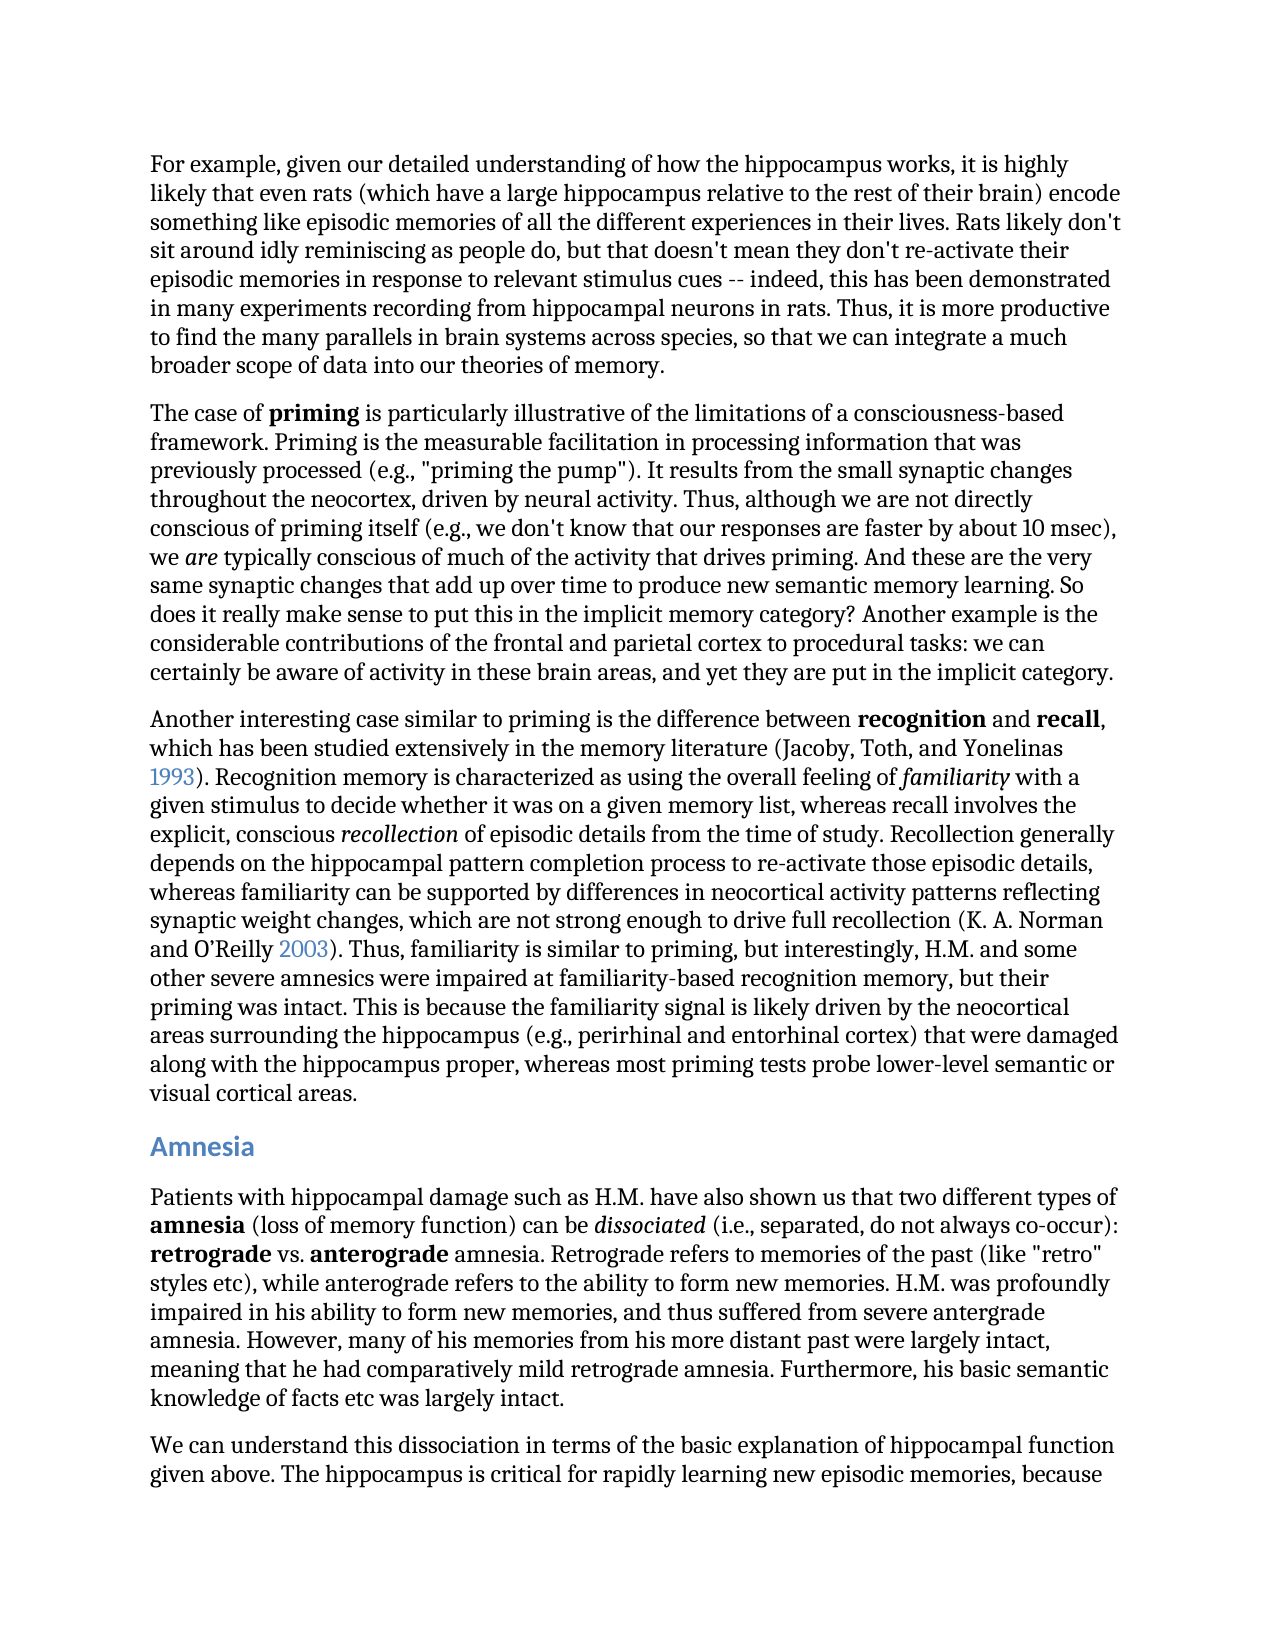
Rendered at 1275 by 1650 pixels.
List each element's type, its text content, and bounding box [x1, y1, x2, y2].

subtitle Amnesia [150, 1128, 1125, 1164]
text For example, given our detailed understanding of how the hippocampus works, it is highly likely that even rats (which have a large hippocampus relative to the rest of their brain) encode something like episodic memories of all the different experiences in their lives. Rats likely don't sit around idly reminiscing as people do, but that doesn't mean they don't re-activate their episodic memories in response to relevant stimulus cues -- indeed, this has been demonstrated in many experiments recording from hippocampal neurons in rats. Thus, it is more productive to find the many parallels in brain systems across species, so that we can integrate a much broader scope of data into our theories of memory. [150, 150, 1125, 380]
text Another interesting case similar to priming is the difference between recognition and recall, which has been studied extensively in the memory literature (Jacoby, Toth, and Yonelinas 1993). Recognition memory is characterized as using the overall feeling of familiarity with a given stimulus to decide whether it was on a given memory list, whereas recall involves the explicit, conscious recollection of episodic details from the time of study. Recollection generally depends on the hippocampal pattern completion process to re-activate those episodic details, whereas familiarity can be supported by differences in neocortical activity patterns reflecting synaptic weight changes, which are not strong enough to drive full recollection (K. A. Norman and O’Reilly 2003). Thus, familiarity is similar to priming, but interestingly, H.M. and some other severe amnesics were impaired at familiarity-based recognition memory, but their priming was intact. This is because the familiarity signal is likely driven by the neocortical areas surrounding the hippocampus (e.g., perirhinal and entorhinal cortex) that were damaged along with the hippocampus proper, whereas most priming tests probe lower-level semantic or visual cortical areas. [150, 705, 1125, 1107]
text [150, 1431, 1125, 1489]
text The case of priming is particularly illustrative of the limitations of a consciousness-based framework. Priming is the measurable facilitation in processing information that was previously processed (e.g., "priming the pump"). It results from the small synaptic changes throughout the neocortex, driven by neural activity. Thus, although we are not directly conscious of priming itself (e.g., we don't know that our responses are faster by about 10 msec), we are typically conscious of much of the activity that drives priming. And these are the very same synaptic changes that add up over time to produce new semantic memory learning. So does it really make sense to put this in the implicit memory category? Another example is the considerable contributions of the frontal and parietal cortex to procedural tasks: we can certainly be aware of activity in these brain areas, and yet they are put in the implicit category. [150, 399, 1125, 686]
text Patients with hippocampal damage such as H.M. have also shown us that two different types of amnesia (loss of memory function) can be dissociated (i.e., separated, do not always co-occur): retrograde vs. anterograde amnesia. Retrograde refers to memories of the past (like "retro" styles etc), while anterograde refers to the ability to form new memories. H.M. was profoundly impaired in his ability to form new memories, and thus suffered from severe antergrade amnesia. However, many of his memories from his more distant past were largely intact, meaning that he had comparatively mild retrograde amnesia. Furthermore, his basic semantic knowledge of facts etc was largely intact. [150, 1183, 1125, 1413]
